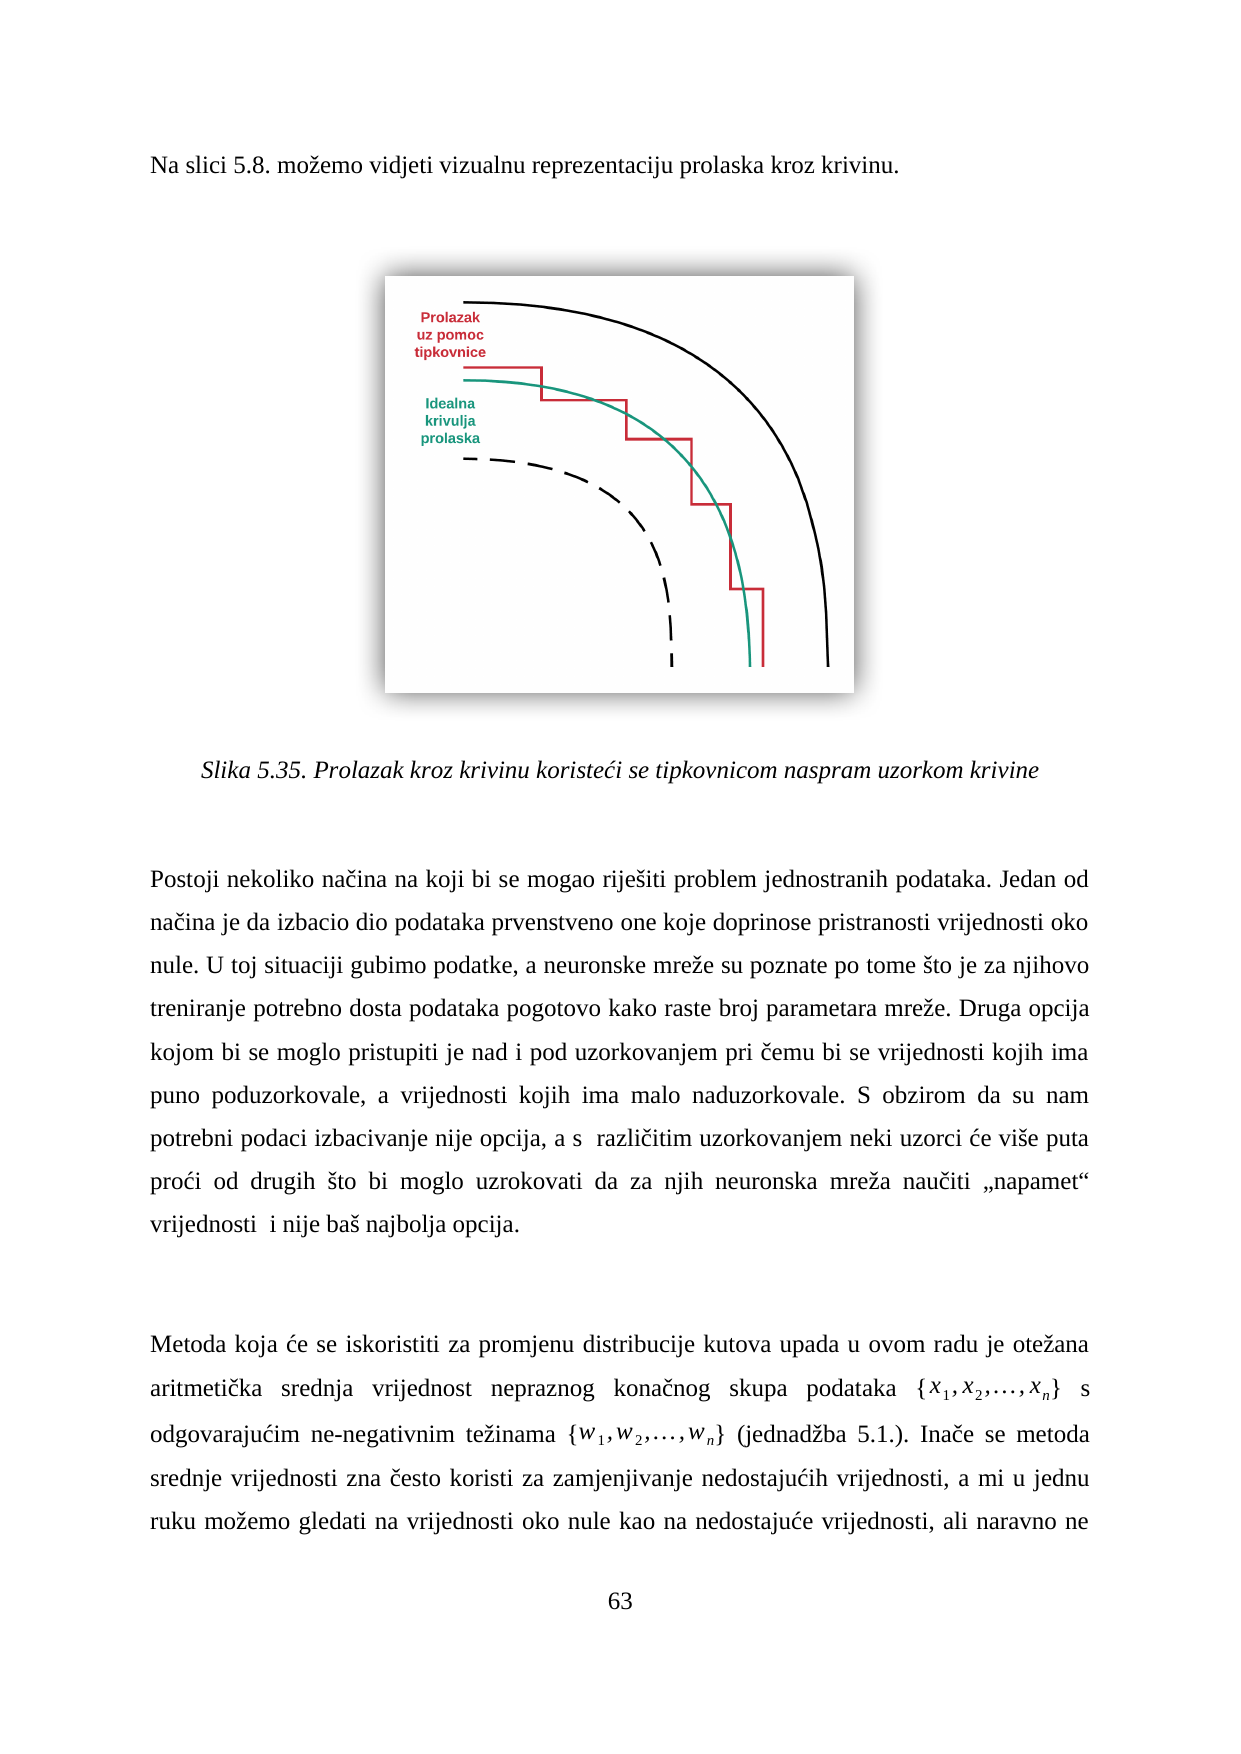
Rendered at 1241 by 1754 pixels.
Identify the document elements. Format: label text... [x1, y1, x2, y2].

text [150, 1329, 1090, 1535]
text Na slici 5.8. možemo vidjeti vizualnu reprezentaciju prolaska kroz krivinu. [150, 150, 1090, 179]
text Postoji nekoliko načina na koji bi se mogao riješiti problem jednostranih podataka. Jedan od načina je da izbacio dio podataka prvenstveno one koje doprinose pristranosti vrijednosti oko nule. U toj situaciji gubimo podatke, a neuronske mreže su poznate po tome što je za njihovo treniranje potrebno dosta podataka pogotovo kako raste broj parametara mreže. Druga opcija kojom bi se moglo pristupiti je nad i pod uzorkovanjem pri čemu bi se vrijednosti kojih ima puno poduzorkovale, a vrijednosti kojih ima malo naduzorkovale. S obzirom da su nam potrebni podaci izbacivanje nije opcija, a s različitim uzorkovanjem neki uzorci će više puta proći od drugih što bi moglo uzrokovati da za njih neuronska mreža naučiti „napamet“ vrijednosti i nije baš najbolja opcija. [150, 864, 1090, 1238]
picture [385, 276, 854, 693]
